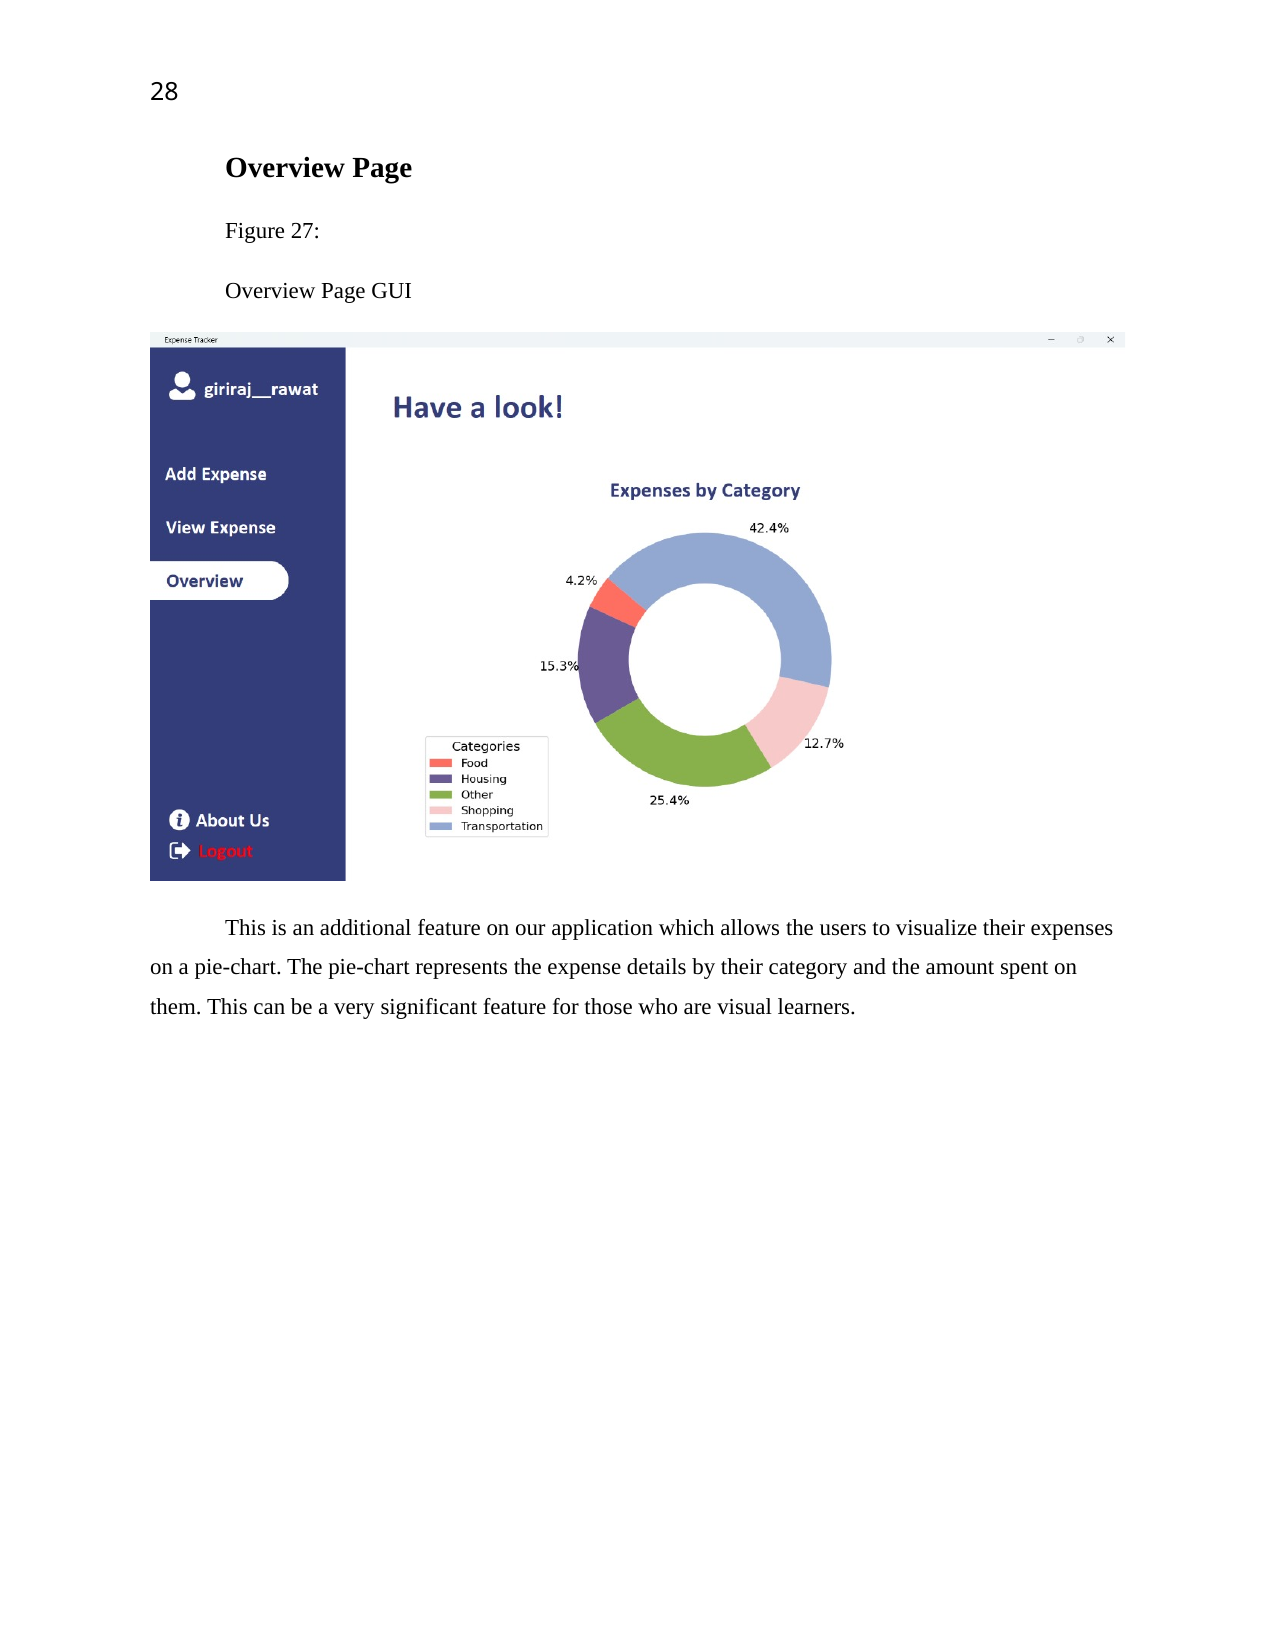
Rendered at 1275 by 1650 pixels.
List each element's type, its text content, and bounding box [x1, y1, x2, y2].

text This is an additional feature on our application which allows the users to visualize their expenses on a pie-chart. The pie-chart represents the expense details by their category and the amount spent on them. This can be a very significant feature for those who are visual learners. [150, 914, 1125, 1019]
text Figure 27: [150, 217, 1125, 243]
text Overview Page [150, 150, 1125, 183]
picture [150, 332, 1125, 881]
text Overview Page GUI [150, 277, 1125, 303]
